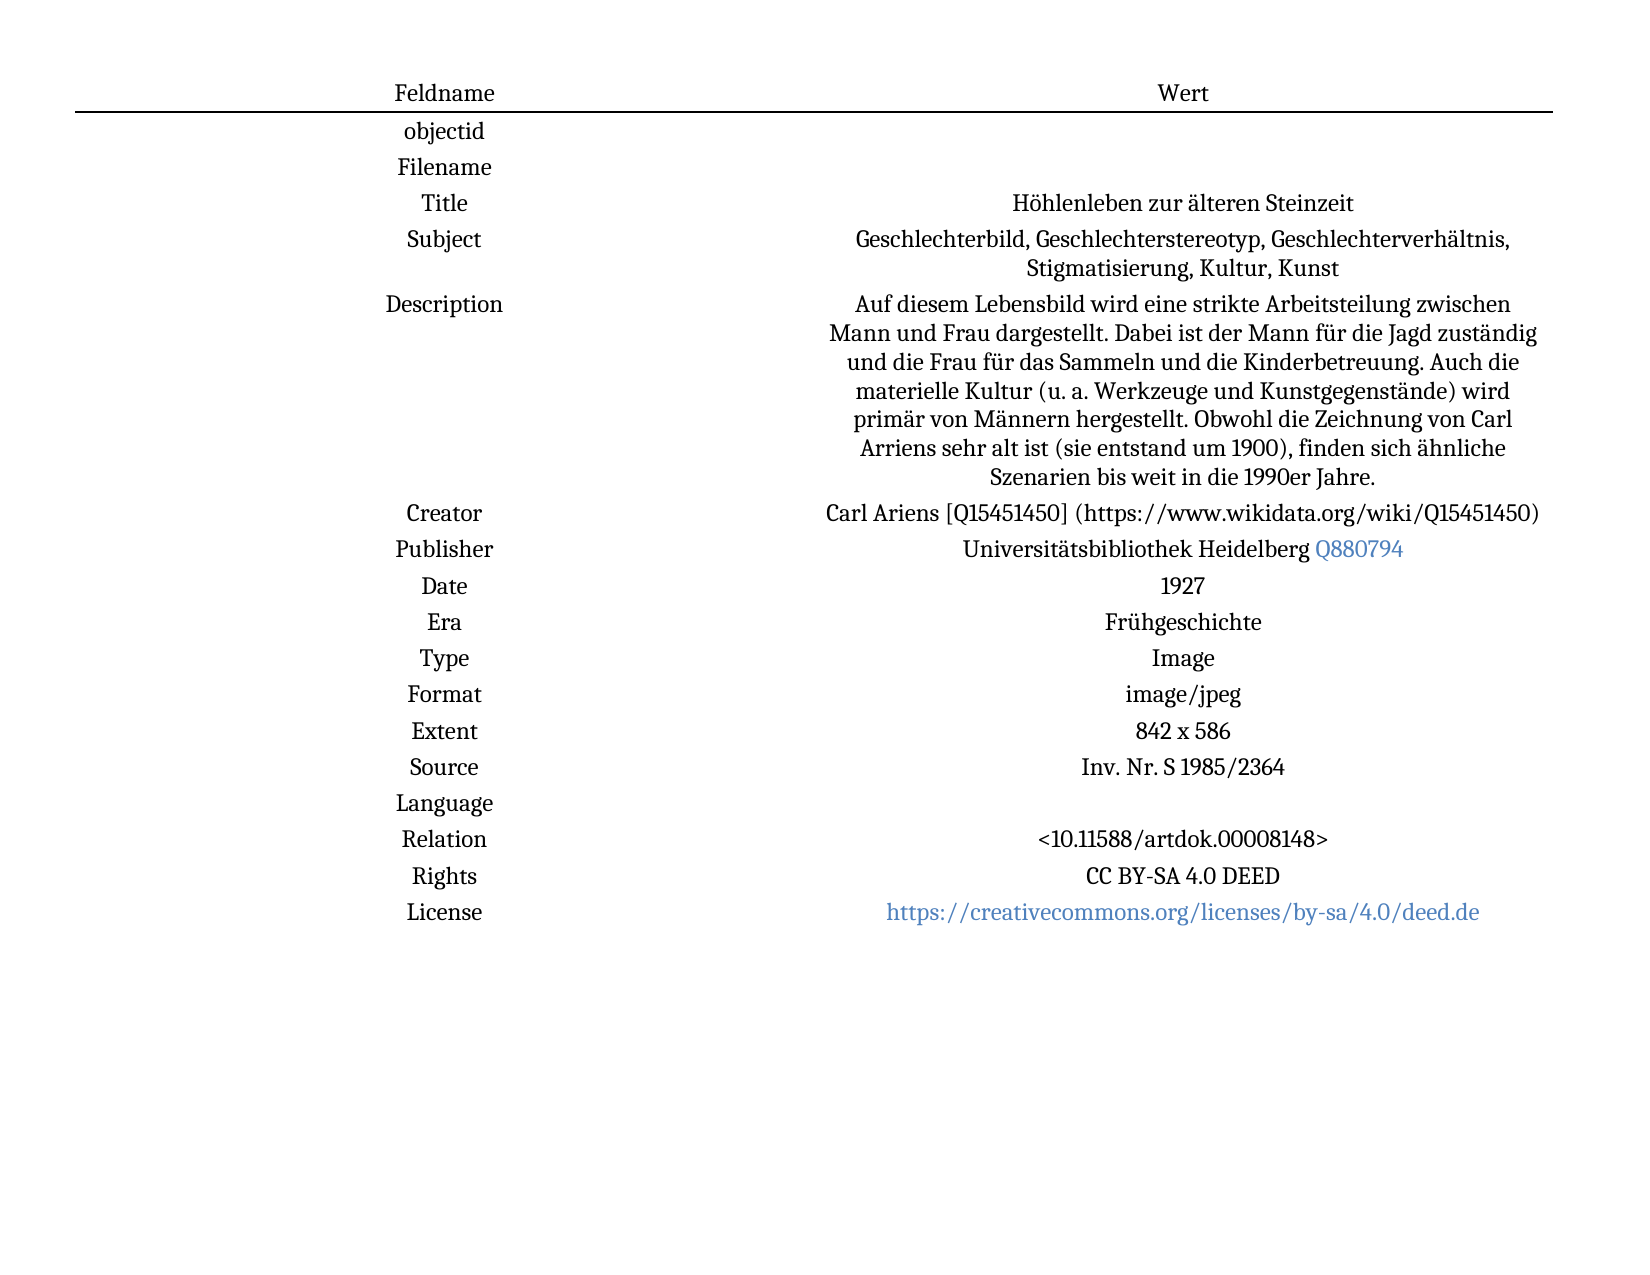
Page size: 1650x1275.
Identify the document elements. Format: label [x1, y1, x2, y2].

table_header [64, 75, 1564, 930]
